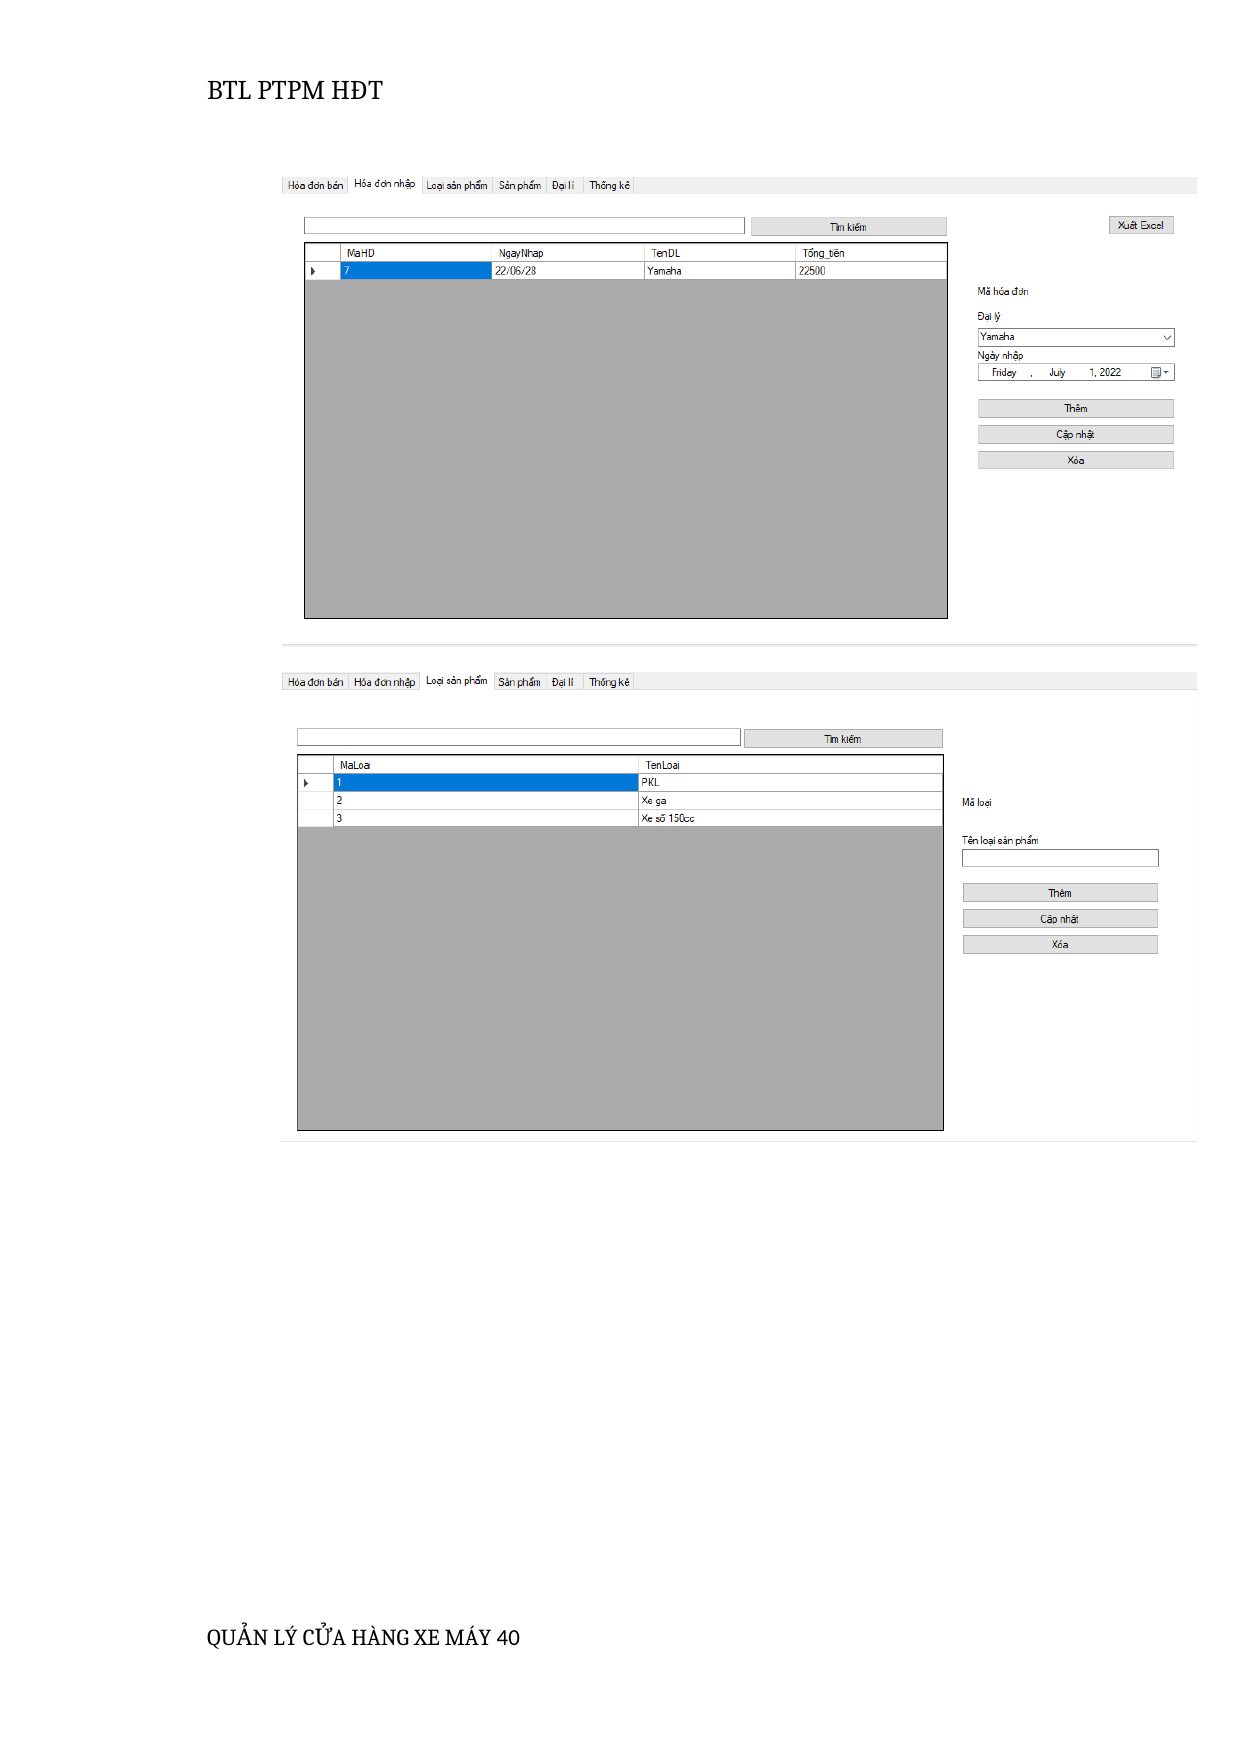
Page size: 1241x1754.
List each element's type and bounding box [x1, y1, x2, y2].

picture [281, 177, 1198, 647]
picture [281, 672, 1198, 1142]
